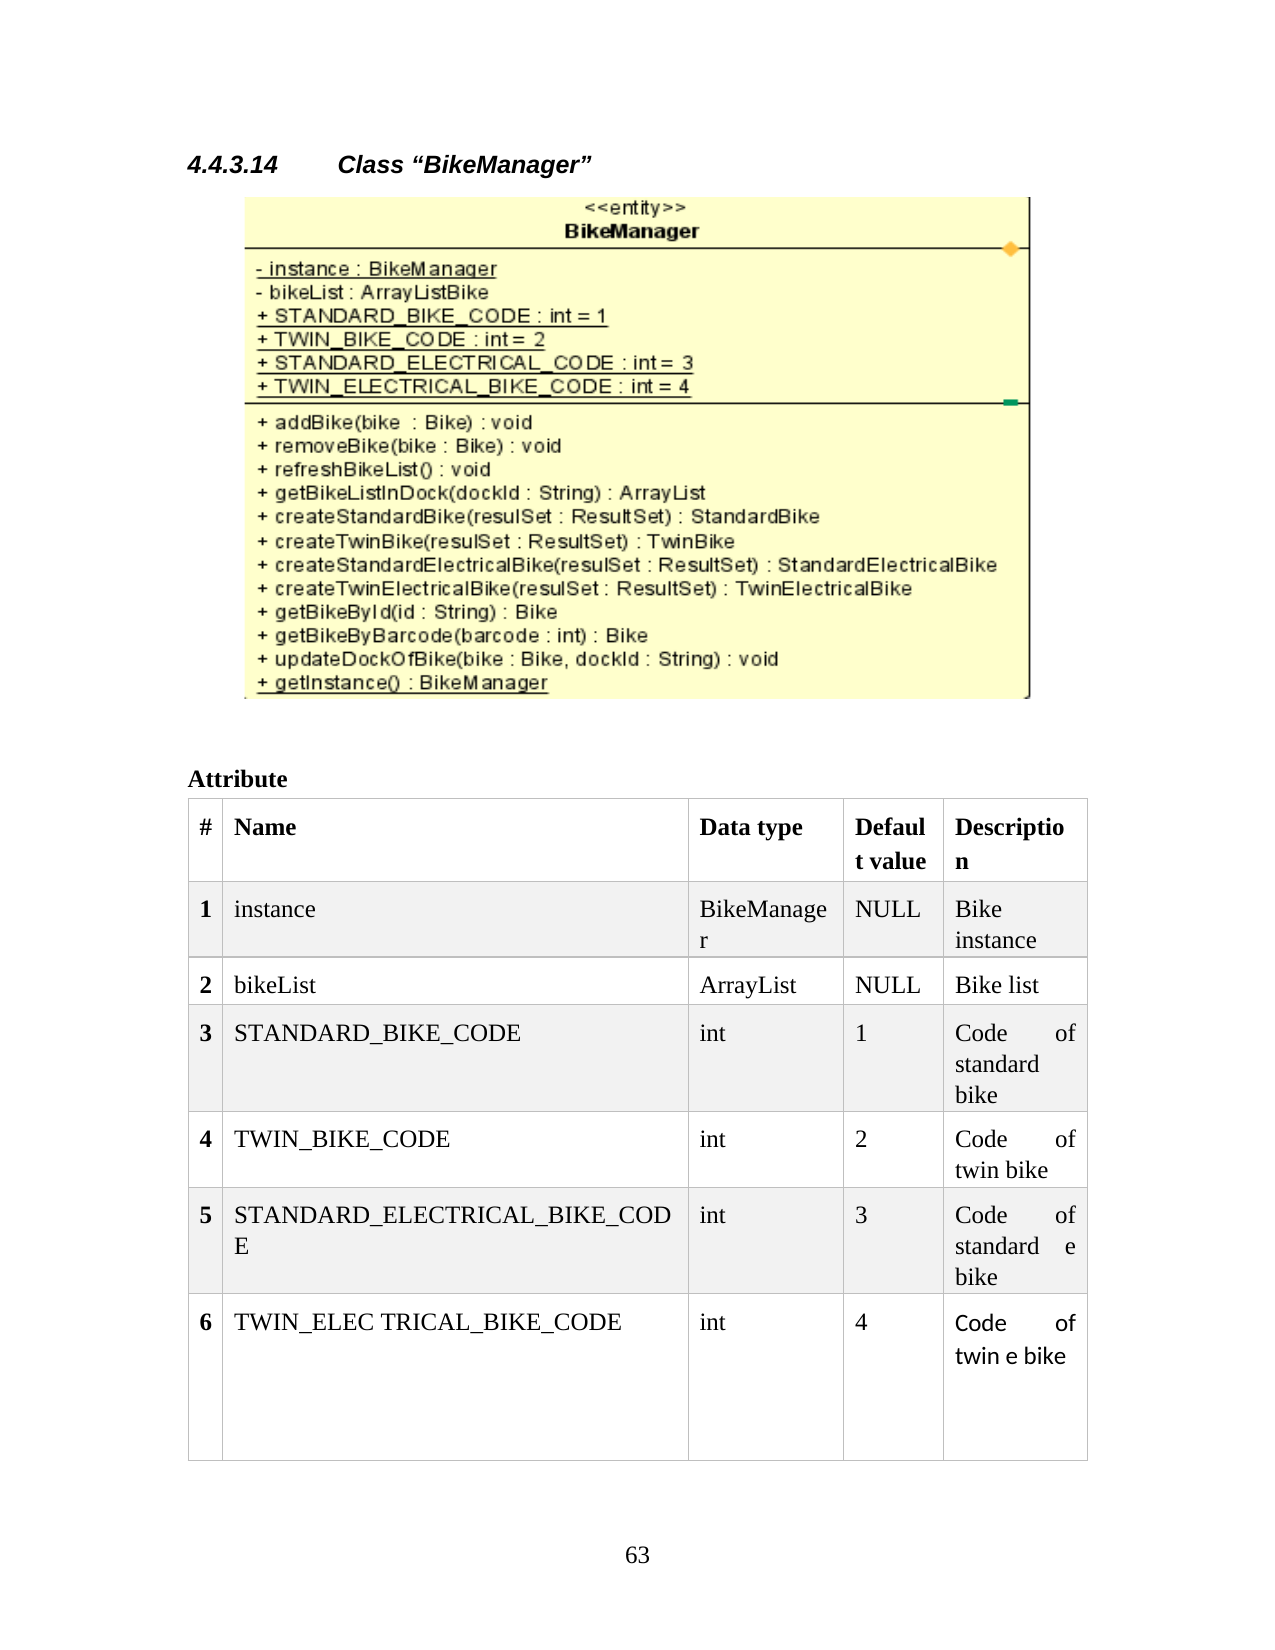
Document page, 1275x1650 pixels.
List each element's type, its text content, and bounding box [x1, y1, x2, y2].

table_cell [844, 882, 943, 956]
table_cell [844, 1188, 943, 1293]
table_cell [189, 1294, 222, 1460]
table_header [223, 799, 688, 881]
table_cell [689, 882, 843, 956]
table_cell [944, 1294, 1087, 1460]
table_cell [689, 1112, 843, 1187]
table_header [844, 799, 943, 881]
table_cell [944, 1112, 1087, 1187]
subtitle Class “BikeManager” [187, 150, 1087, 179]
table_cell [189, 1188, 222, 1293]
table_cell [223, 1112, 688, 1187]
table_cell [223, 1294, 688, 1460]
picture [244, 197, 1031, 699]
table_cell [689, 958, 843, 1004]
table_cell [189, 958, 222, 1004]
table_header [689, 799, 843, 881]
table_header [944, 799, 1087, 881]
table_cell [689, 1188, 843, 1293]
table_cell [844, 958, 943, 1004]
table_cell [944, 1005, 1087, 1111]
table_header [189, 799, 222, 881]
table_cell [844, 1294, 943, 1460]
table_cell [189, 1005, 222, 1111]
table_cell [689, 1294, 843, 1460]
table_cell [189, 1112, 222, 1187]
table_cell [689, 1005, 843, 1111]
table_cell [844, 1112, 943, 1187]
text Attribute [187, 764, 1087, 792]
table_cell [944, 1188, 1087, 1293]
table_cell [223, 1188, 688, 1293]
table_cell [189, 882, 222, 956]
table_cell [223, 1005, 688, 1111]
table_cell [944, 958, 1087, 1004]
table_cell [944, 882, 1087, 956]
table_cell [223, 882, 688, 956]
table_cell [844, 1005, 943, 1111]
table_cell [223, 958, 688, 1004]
